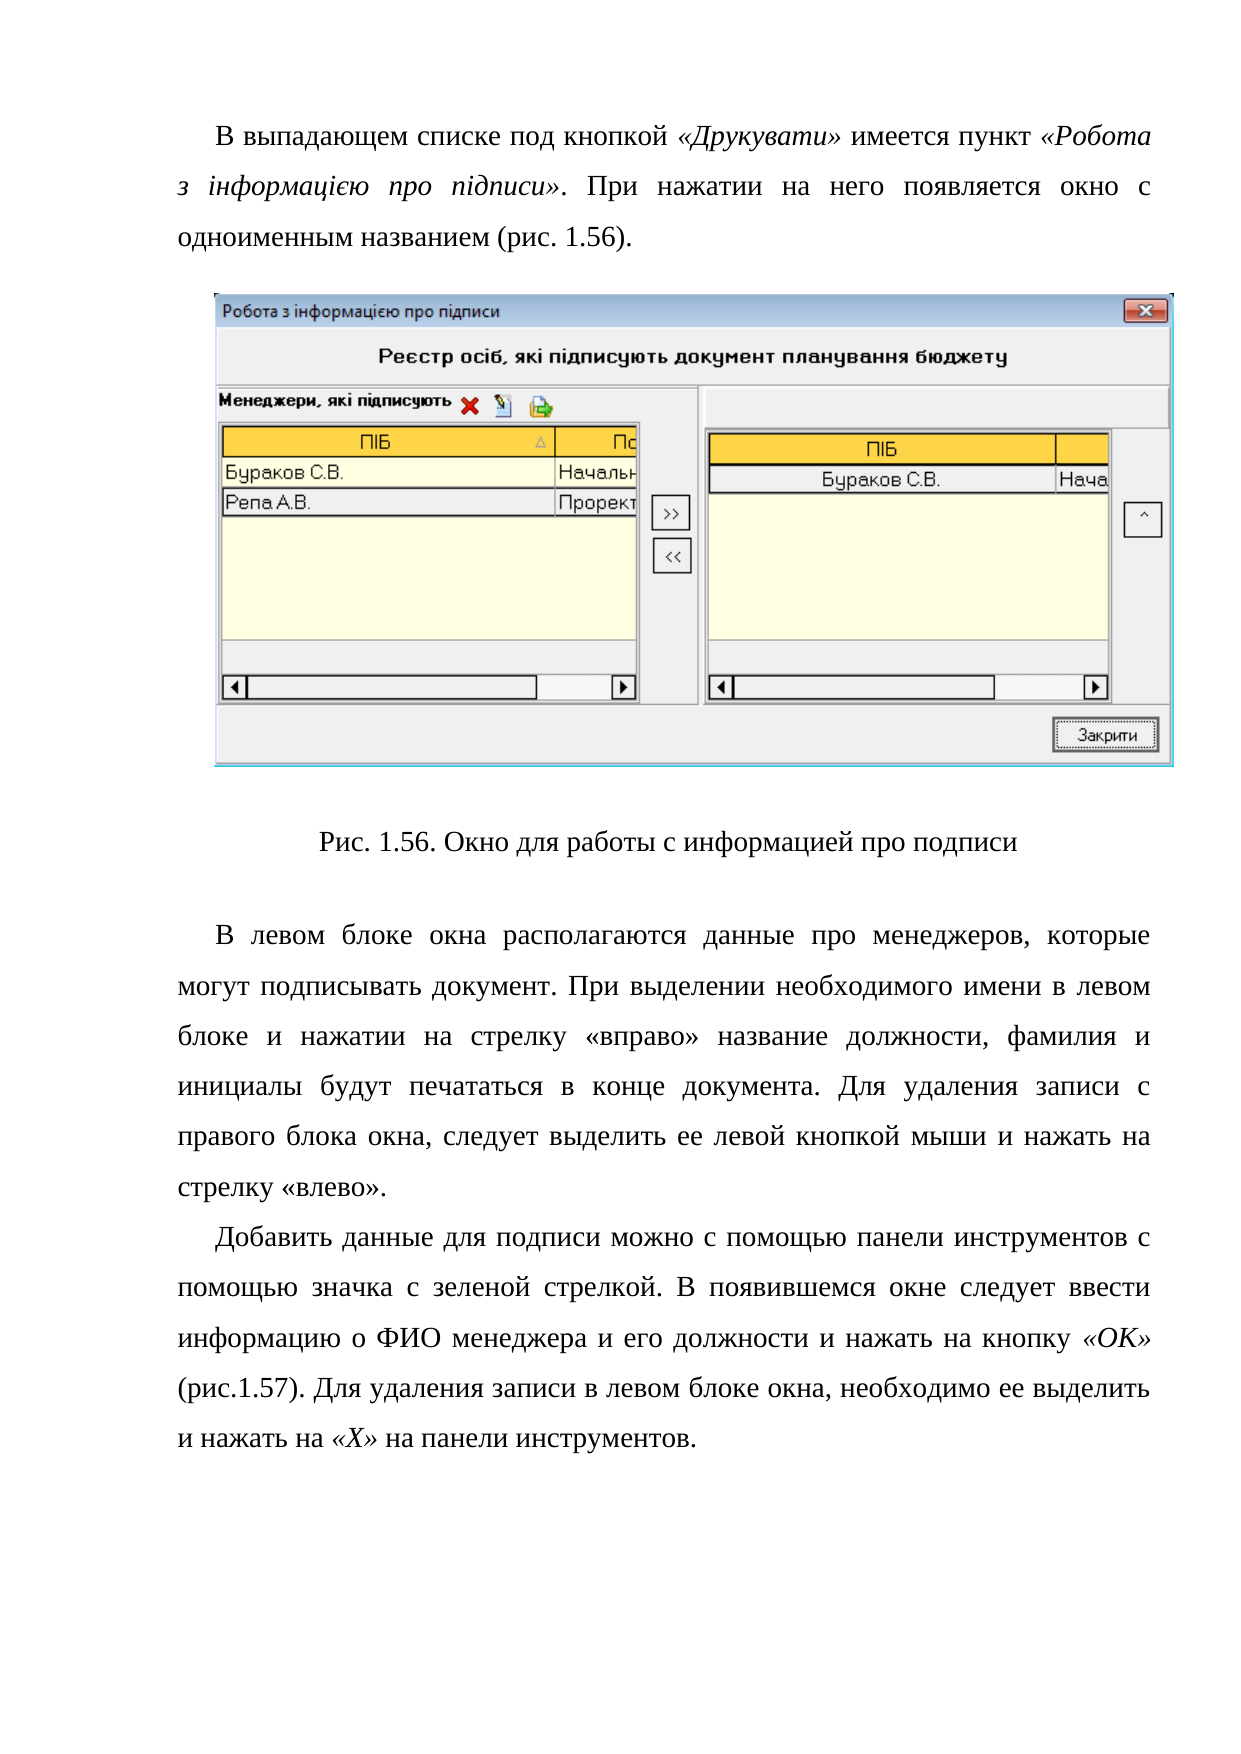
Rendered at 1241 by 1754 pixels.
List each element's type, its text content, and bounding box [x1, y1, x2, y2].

title В выпадающем списке под кнопкой «Друкувати» имеется пункт «Робота з інформацією про підписи». При нажатии на него появляется окно с одноименным названием (рис. 1.56). [177, 118, 1152, 252]
picture [214, 293, 1174, 767]
title В левом блоке окна располагаются данные про менеджеров, которые могут подписывать документ. При выделении необходимого имени в левом блоке и нажатии на стрелку «вправо» название должности, фамилия и инициалы будут печататься в конце документа. Для удаления записи с правого блока окна, следует выделить ее левой кнопкой мыши и нажать на стрелку «влево». [177, 917, 1152, 1202]
title Добавить данные для подписи можно с помощью панели инструментов с помощью значка с зеленой стрелкой. В появившемся окне следует ввести информацию о ФИО менеджера и его должности и нажать на кнопку «ОК» (рис.1.57). Для удаления записи в левом блоке окна, необходимо ее выделить и нажать на «Х» на панели инструментов. [177, 1219, 1152, 1454]
